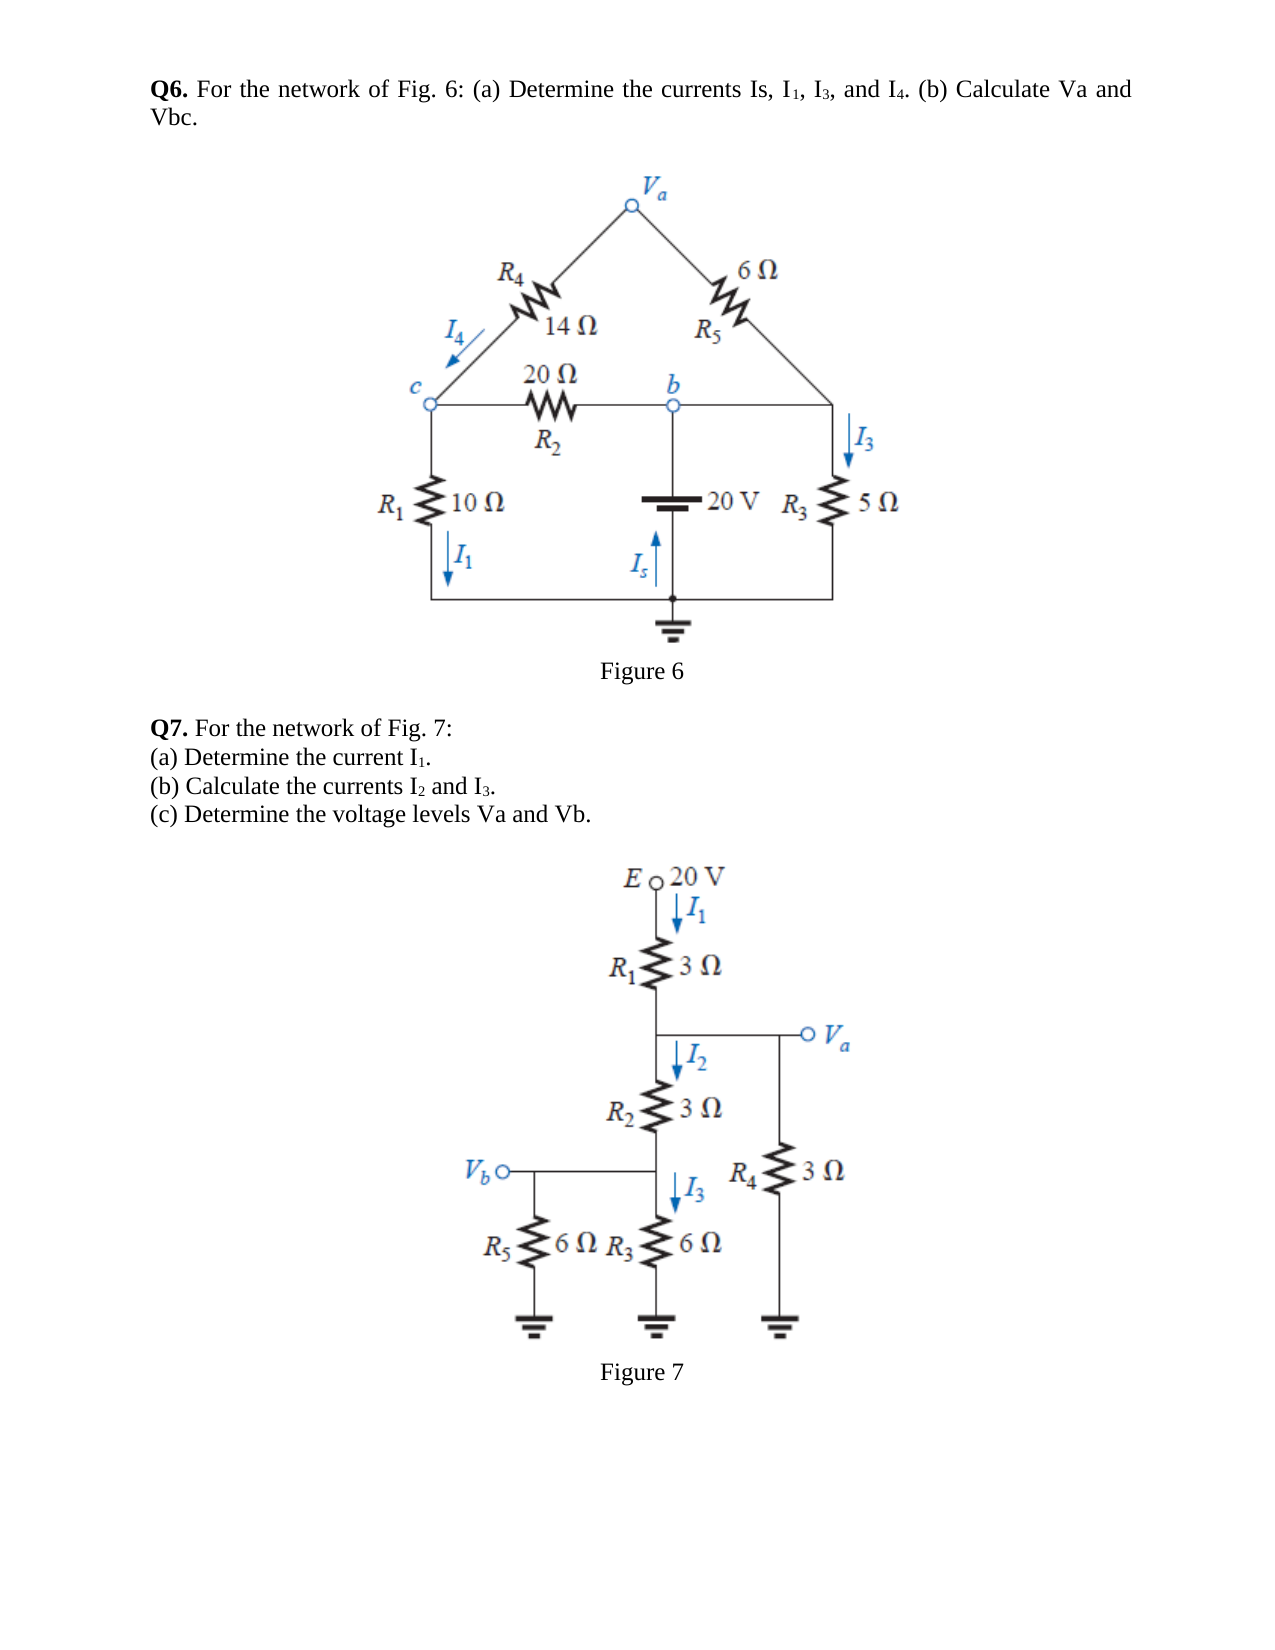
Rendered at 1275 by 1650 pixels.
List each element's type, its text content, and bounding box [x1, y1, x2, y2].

text Figure 7 [525, 1357, 1132, 1385]
text (a) Determine the current I1. [150, 742, 1132, 771]
text (b) Calculate the currents I2 and I3. [150, 771, 1132, 799]
text Q6. For the network of Fig. 6: (a) Determine the currents Is, I1, I3, and I4. (b) Calculate Va and Vbc. [150, 74, 1132, 131]
text (c) Determine the voltage levels Va and Vb. [150, 799, 1132, 828]
text Figure 6 [525, 656, 1132, 684]
text Q7. For the network of Fig. 7: [150, 713, 1132, 742]
